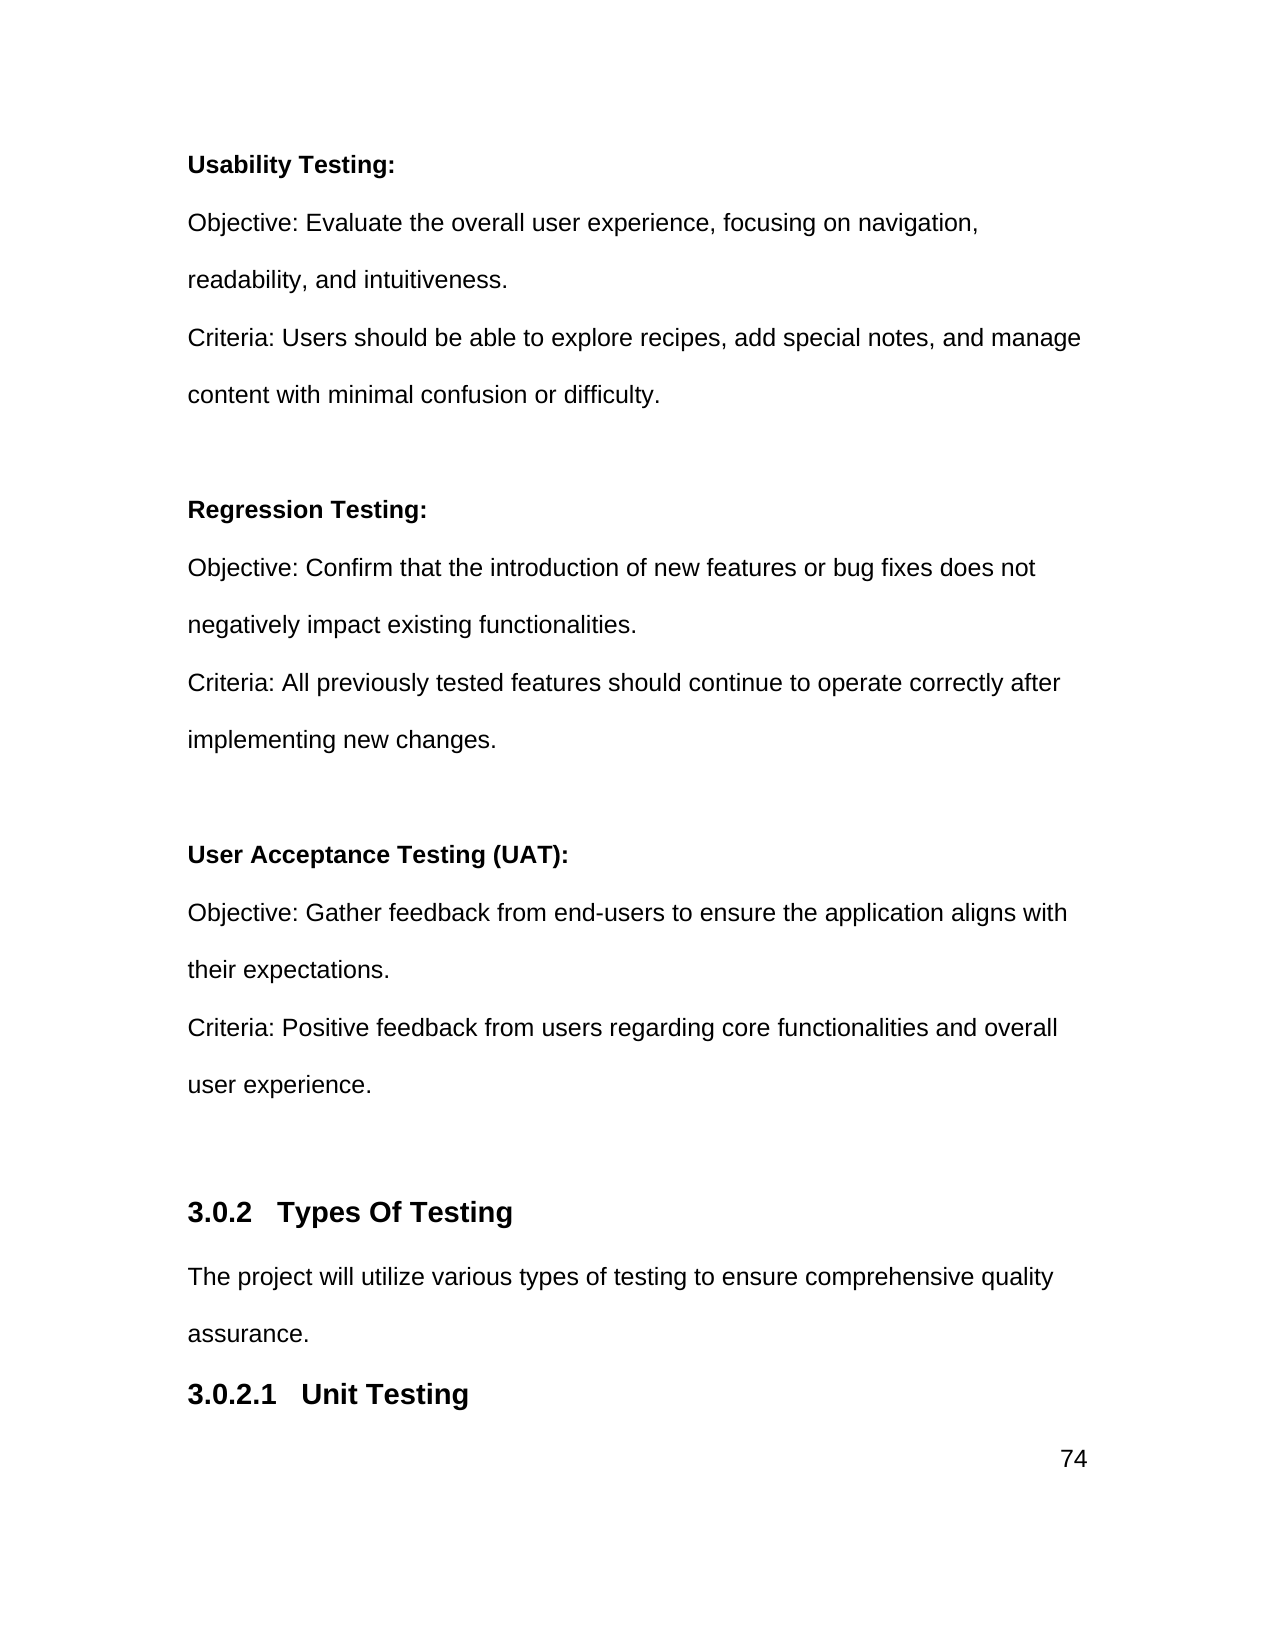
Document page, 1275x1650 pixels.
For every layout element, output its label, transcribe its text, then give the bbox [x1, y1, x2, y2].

text 3.0.2.1 Unit Testing [187, 1377, 1087, 1410]
text Criteria: Positive feedback from users regarding core functionalities and overall user experience. [187, 1012, 1087, 1099]
text Objective: Confirm that the introduction of new features or bug fixes does not negatively impact existing functionalities. [187, 552, 1087, 639]
text Criteria: All previously tested features should continue to operate correctly after implementing new changes. [187, 667, 1087, 754]
subtitle 3.0.2 Types Of Testing [187, 1194, 1087, 1228]
text Regression Testing: [187, 495, 1087, 524]
text The project will utilize various types of testing to ensure comprehensive quality assurance. [187, 1262, 1087, 1348]
text Objective: Evaluate the overall user experience, focusing on navigation, readability, and intuitiveness. [187, 207, 1087, 294]
text Objective: Gather feedback from end-users to ensure the application aligns with their expectations. [187, 897, 1087, 984]
text User Acceptance Testing (UAT): [187, 840, 1087, 869]
text Criteria: Users should be able to explore recipes, add special notes, and manage content with minimal confusion or difficulty. [187, 322, 1087, 409]
text Usability Testing: [187, 150, 1087, 179]
